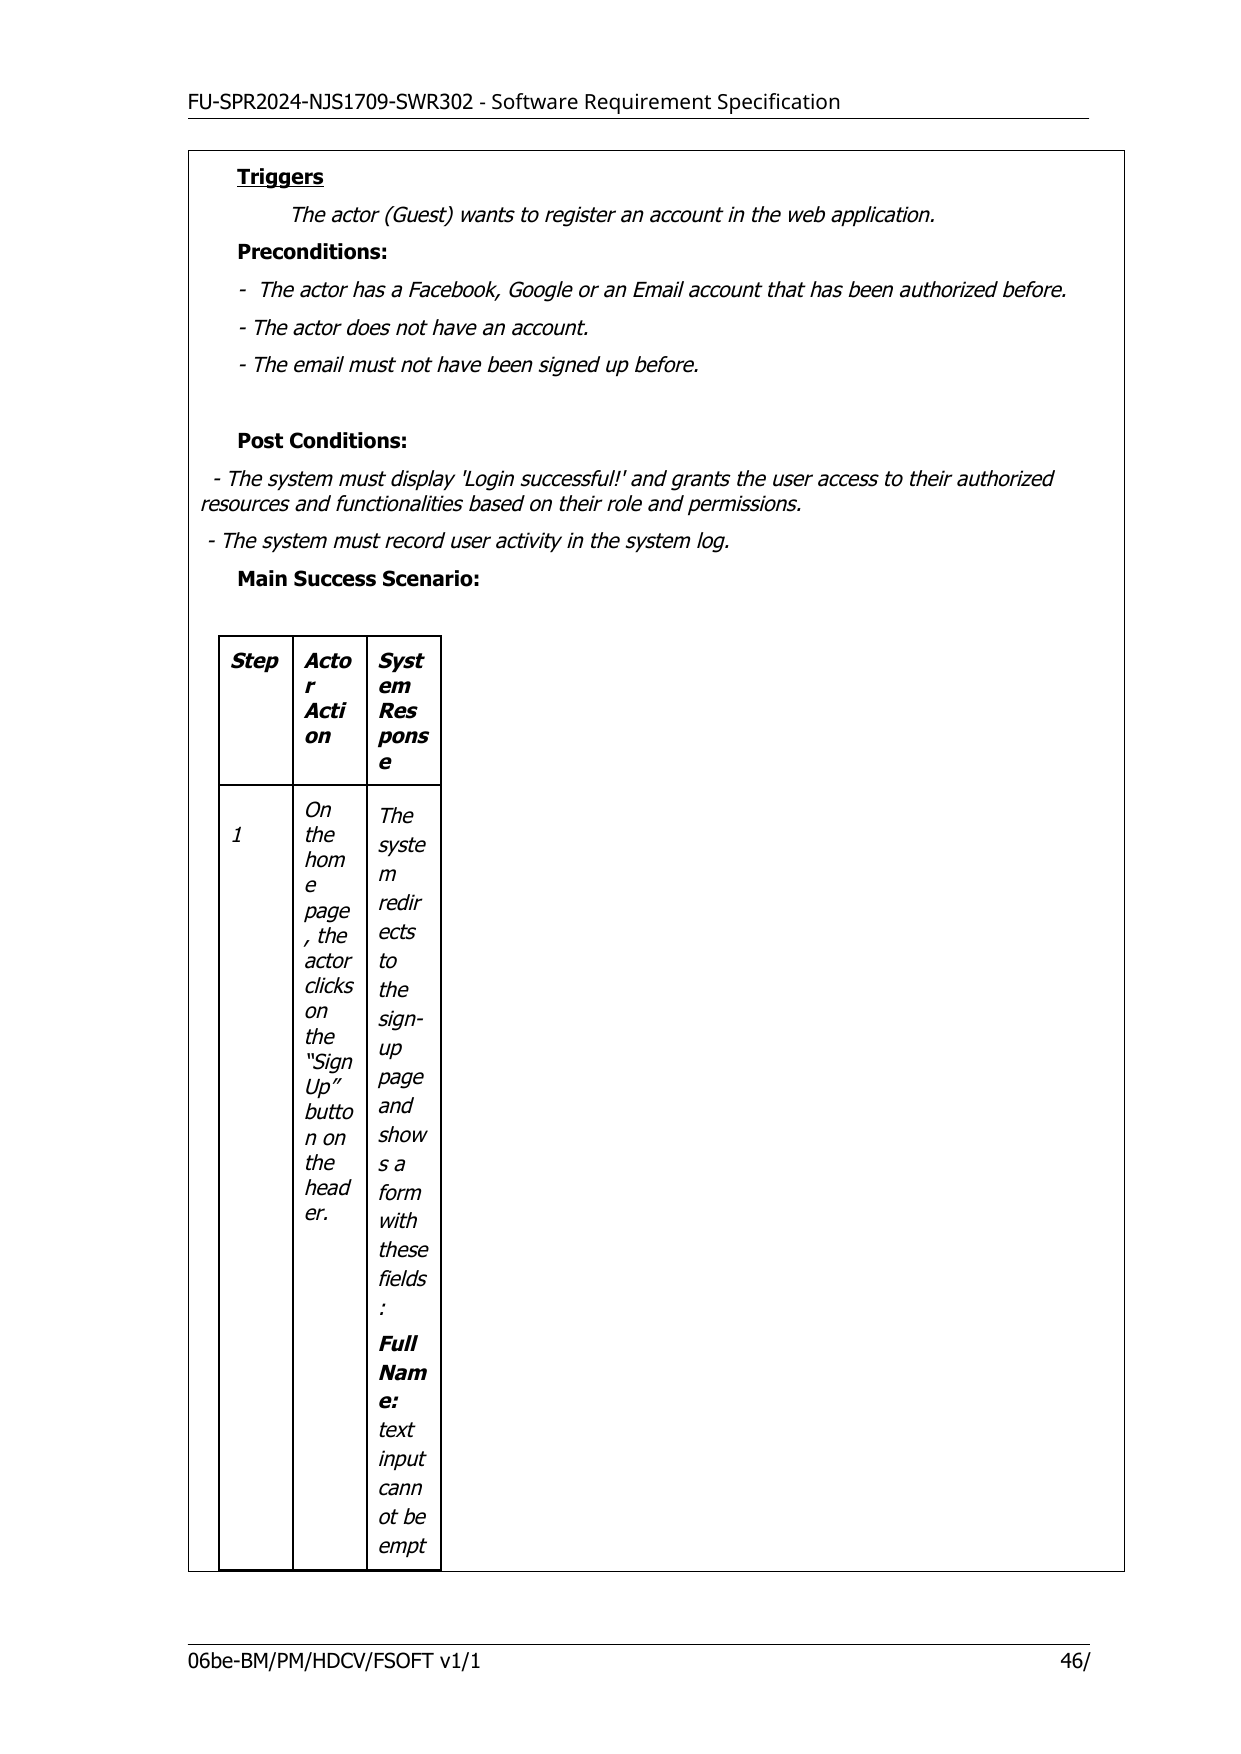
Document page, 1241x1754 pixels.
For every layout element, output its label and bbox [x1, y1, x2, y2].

table_cell [189, 151, 1124, 1571]
